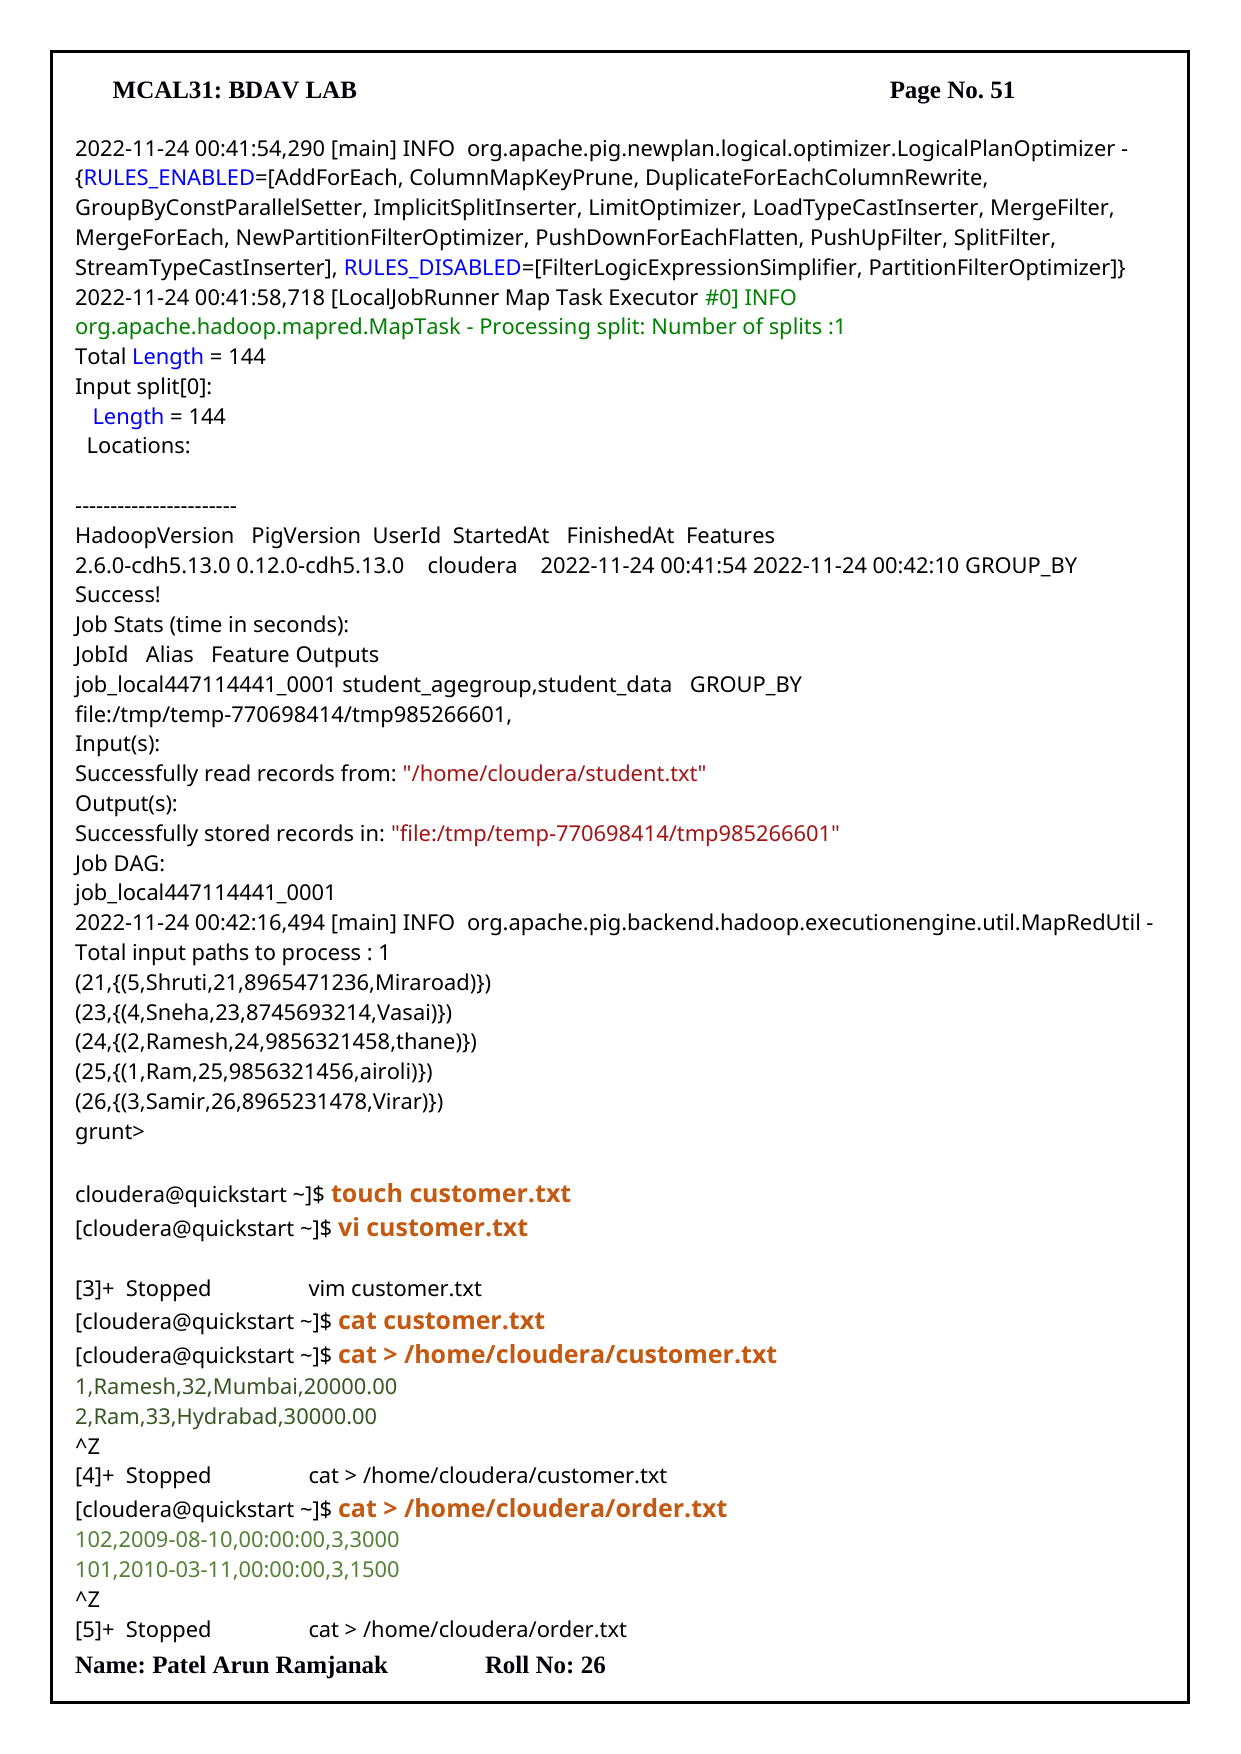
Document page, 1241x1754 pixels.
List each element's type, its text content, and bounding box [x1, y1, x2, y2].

text 1,Ramesh,32,Mumbai,20000.00 [75, 1371, 1165, 1401]
text Locations: [75, 430, 1165, 460]
text Job DAG: [75, 847, 1165, 877]
text ----------------------- [75, 490, 1165, 520]
text 2022-11-24 00:41:58,718 [LocalJobRunner Map Task Executor #0] INFO org.apache.hadoop.mapred.MapTask - Processing split: Number of splits :1 [75, 281, 1165, 341]
text Total Length = 144 [75, 341, 1165, 371]
text Job Stats (time in seconds): [75, 609, 1165, 639]
text 2022-11-24 00:42:16,494 [main] INFO org.apache.pig.backend.hadoop.executionengine.util.MapRedUtil - Total input paths to process : 1 [75, 907, 1165, 967]
text grunt> [75, 1116, 1165, 1145]
text 2022-11-24 00:41:54,290 [main] INFO org.apache.pig.newplan.logical.optimizer.LogicalPlanOptimizer - {RULES_ENABLED=[AddForEach, ColumnMapKeyPrune, DuplicateForEachColumnRewrite, GroupByConstParallelSetter, ImplicitSplitInserter, LimitOptimizer, LoadTypeCastInserter, MergeFilter, MergeForEach, NewPartitionFilterOptimizer, PushDownForEachFlatten, PushUpFilter, SplitFilter, StreamTypeCastInserter], RULES_DISABLED=[FilterLogicExpressionSimplifier, PartitionFilterOptimizer]} [75, 132, 1165, 281]
text [4]+ Stopped cat > /home/cloudera/customer.txt [75, 1460, 1165, 1490]
text Successfully read records from: "/home/cloudera/student.txt" [75, 758, 1165, 788]
text (23,{(4,Sneha,23,8745693214,Vasai)}) [75, 996, 1165, 1026]
text HadoopVersion PigVersion UserId StartedAt FinishedAt Features [75, 520, 1165, 549]
text ^Z [75, 1431, 1165, 1460]
text (26,{(3,Samir,26,8965231478,Virar)}) [75, 1086, 1165, 1116]
text Input split[0]: [75, 371, 1165, 401]
text [3]+ Stopped vim customer.txt [75, 1273, 1165, 1303]
text JobId Alias Feature Outputs [75, 639, 1165, 669]
text Successfully stored records in: "file:/tmp/temp-770698414/tmp985266601" [75, 818, 1165, 847]
text ^Z [75, 1584, 1165, 1614]
text Length = 144 [75, 401, 1165, 430]
text cloudera@quickstart ~]$ touch customer.txt [75, 1145, 1165, 1209]
text Output(s): [75, 788, 1165, 818]
text Success! [75, 579, 1165, 609]
text (21,{(5,Shruti,21,8965471236,Miraroad)}) [75, 967, 1165, 996]
text 101,2010-03-11,00:00:00,3,1500 [75, 1554, 1165, 1584]
text (25,{(1,Ram,25,9856321456,airoli)}) [75, 1056, 1165, 1086]
text 2.6.0-cdh5.13.0 0.12.0-cdh5.13.0 cloudera 2022-11-24 00:41:54 2022-11-24 00:42:10 GROUP_BY [75, 549, 1165, 579]
text [cloudera@quickstart ~]$ cat > /home/cloudera/order.txt [75, 1490, 1165, 1524]
text job_local447114441_0001 student_agegroup,student_data GROUP_BY file:/tmp/temp-770698414/tmp985266601, [75, 669, 1165, 728]
text (24,{(2,Ramesh,24,9856321458,thane)}) [75, 1026, 1165, 1056]
text [cloudera@quickstart ~]$ cat > /home/cloudera/customer.txt [75, 1337, 1165, 1371]
text 2,Ram,33,Hydrabad,30000.00 [75, 1401, 1165, 1431]
text 102,2009-08-10,00:00:00,3,3000 [75, 1524, 1165, 1554]
text [cloudera@quickstart ~]$ cat customer.txt [75, 1303, 1165, 1337]
text Input(s): [75, 728, 1165, 758]
text [5]+ Stopped cat > /home/cloudera/order.txt [75, 1614, 1165, 1643]
text [cloudera@quickstart ~]$ vi customer.txt [75, 1209, 1165, 1243]
text job_local447114441_0001 [75, 877, 1165, 907]
